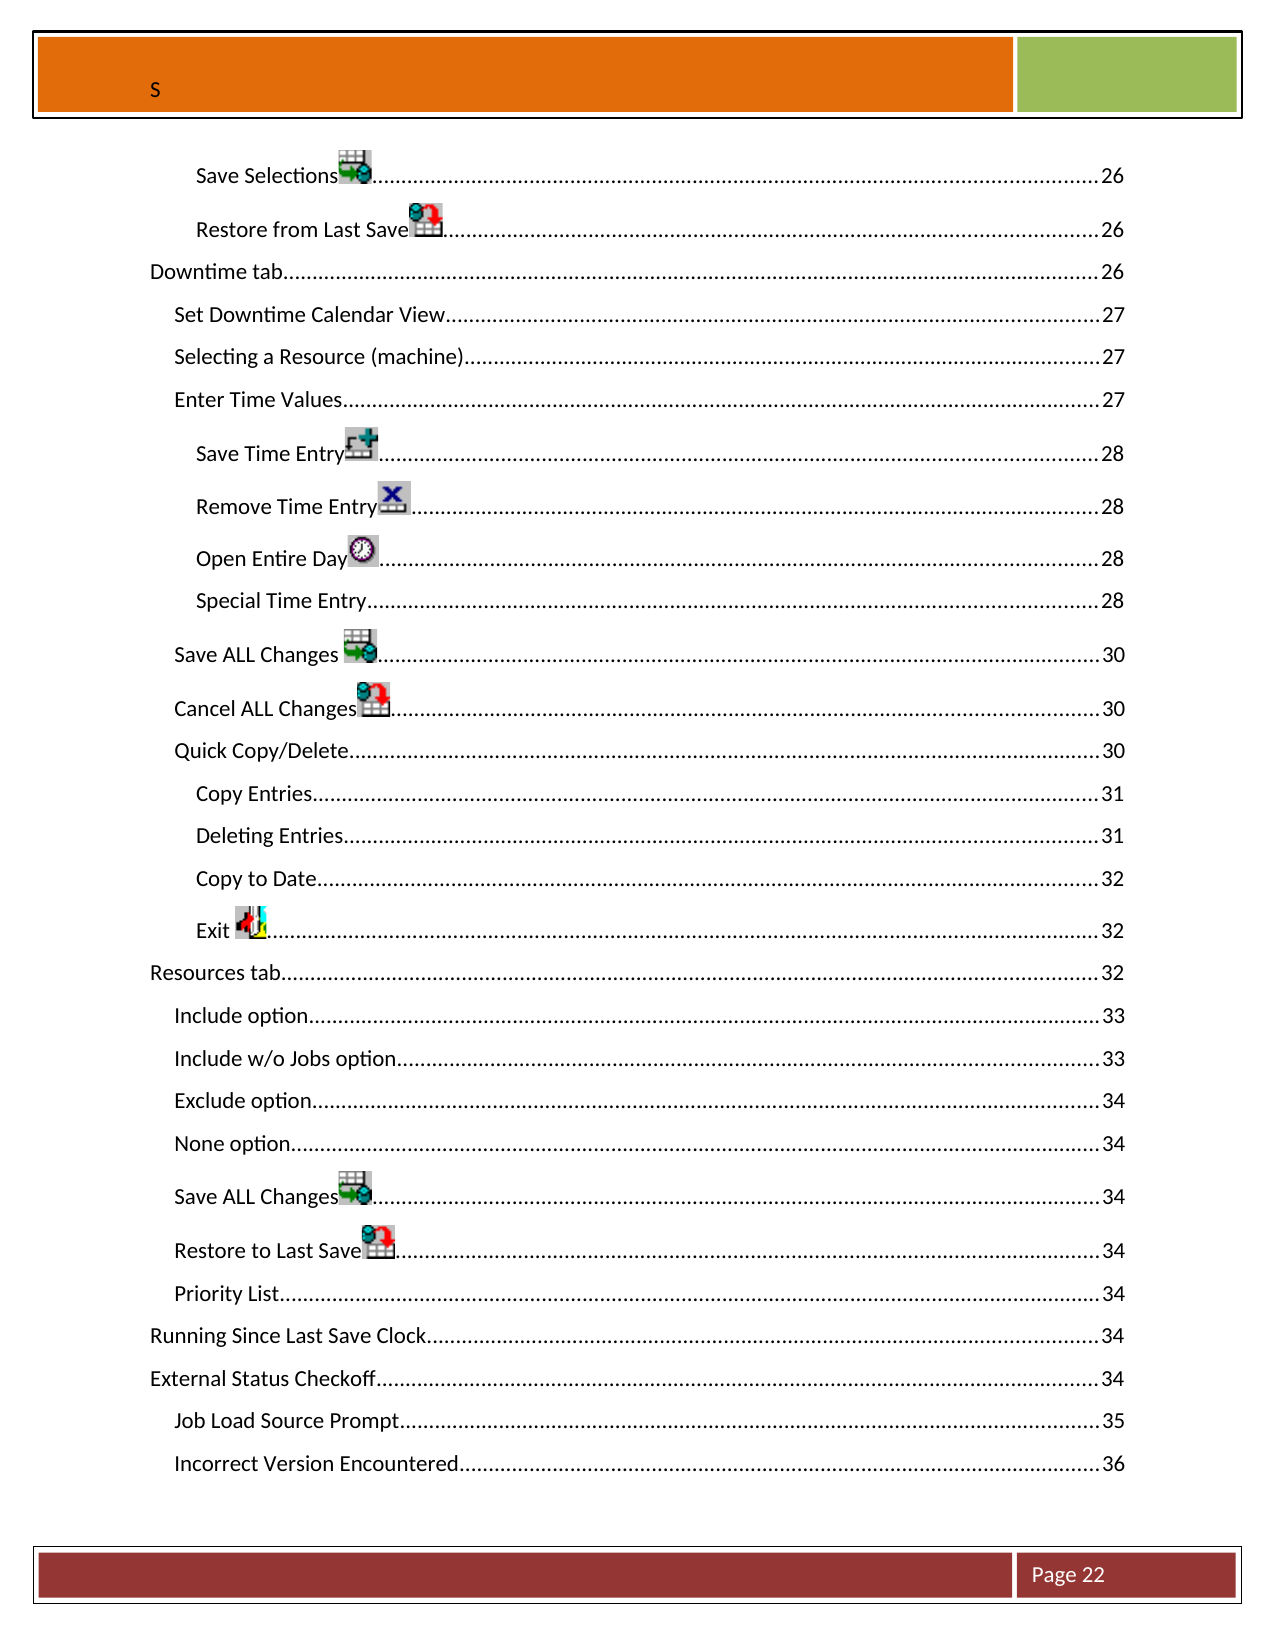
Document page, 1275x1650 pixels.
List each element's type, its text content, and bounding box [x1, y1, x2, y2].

text Running Since Last Save Clock 34 [150, 1321, 1125, 1349]
picture [235, 906, 267, 939]
text Remove Time Entry 28 [196, 481, 1125, 520]
text Restore from Last Save 26 [196, 204, 1125, 243]
text Enter Time Values 27 [173, 385, 1125, 413]
picture [377, 481, 411, 515]
text Selecting a Resource (machine) 27 [173, 342, 1125, 371]
text Save ALL Changes 34 [173, 1171, 1125, 1211]
text Job Load Source Prompt 35 [173, 1407, 1125, 1434]
text Exclude option 34 [173, 1086, 1125, 1114]
picture [347, 535, 379, 567]
text Include w/o Jobs option 33 [173, 1044, 1125, 1072]
picture [361, 1225, 395, 1259]
text Priority List 34 [173, 1279, 1125, 1307]
text Include option 33 [173, 1001, 1125, 1029]
text None option 34 [173, 1129, 1125, 1157]
picture [409, 203, 443, 237]
text Cancel ALL Changes 30 [173, 683, 1125, 722]
picture [357, 682, 391, 717]
picture [343, 629, 378, 663]
text Open Entire Day 28 [196, 535, 1125, 572]
text External Status Checkoff 34 [150, 1364, 1125, 1392]
text Deleting Entries 31 [196, 822, 1125, 850]
text Set Downtime Calendar View 27 [173, 300, 1125, 328]
text Restore to Last Save 34 [173, 1225, 1125, 1264]
text Copy to Date 32 [196, 864, 1125, 892]
picture [338, 1171, 372, 1205]
text Quick Copy/Delete 30 [173, 736, 1125, 764]
text Downtime tab 26 [150, 257, 1125, 285]
text Exit 32 [196, 907, 1125, 944]
text Incorrect Version Encountered 36 [173, 1449, 1125, 1477]
picture [338, 150, 372, 184]
text Copy Entries 31 [196, 779, 1125, 807]
text Save ALL Changes 30 [173, 629, 1125, 668]
text Save Time Entry 28 [196, 428, 1125, 467]
text Resources tab 32 [150, 958, 1125, 986]
picture [344, 427, 379, 461]
text Save Selections 26 [196, 150, 1125, 189]
text Special Time Entry 28 [196, 587, 1125, 614]
